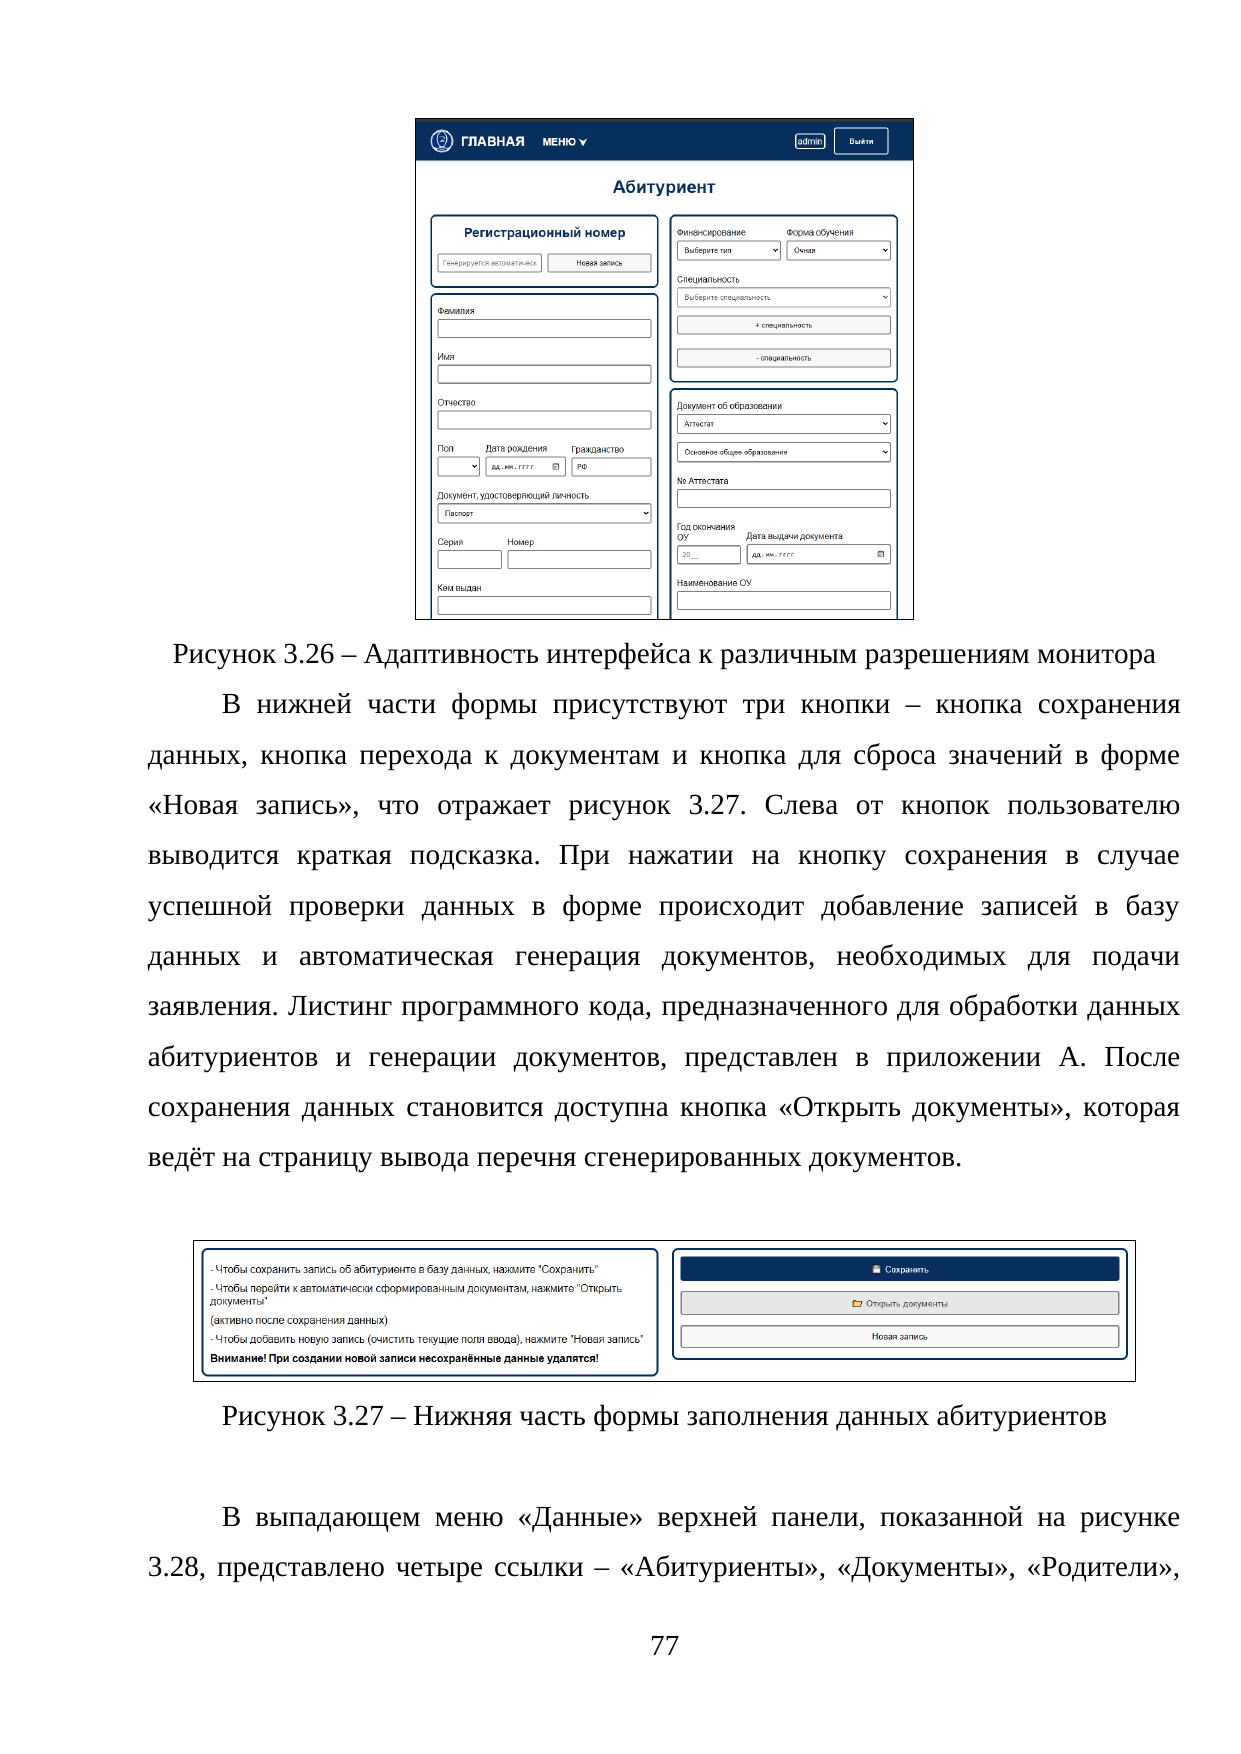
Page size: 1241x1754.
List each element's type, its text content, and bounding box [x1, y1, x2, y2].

text Рисунок 3.26 – Адаптивность интерфейса к различным разрешениям монитора [148, 636, 1181, 670]
picture [194, 1241, 1135, 1381]
text Рисунок 3.27 – Нижняя часть формы заполнения данных абитуриентов [148, 1398, 1181, 1432]
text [148, 1499, 1181, 1583]
picture [416, 119, 913, 619]
text В нижней части формы присутствуют три кнопки – кнопка сохранения данных, кнопка перехода к документам и кнопка для сброса значений в форме «Новая запись», что отражает рисунок 3.27. Слева от кнопок пользователю выводится краткая подсказка. При нажатии на кнопку сохранения в случае успешной проверки данных в форме происходит добавление записей в базу данных и автоматическая генерация документов, необходимых для подачи заявления. Листинг программного кода, предназначенного для обработки данных абитуриентов и генерации документов, представлен в приложении А. После сохранения данных становится доступна кнопка «Открыть документы», которая ведёт на страницу вывода перечня сгенерированных документов. [148, 687, 1181, 1173]
